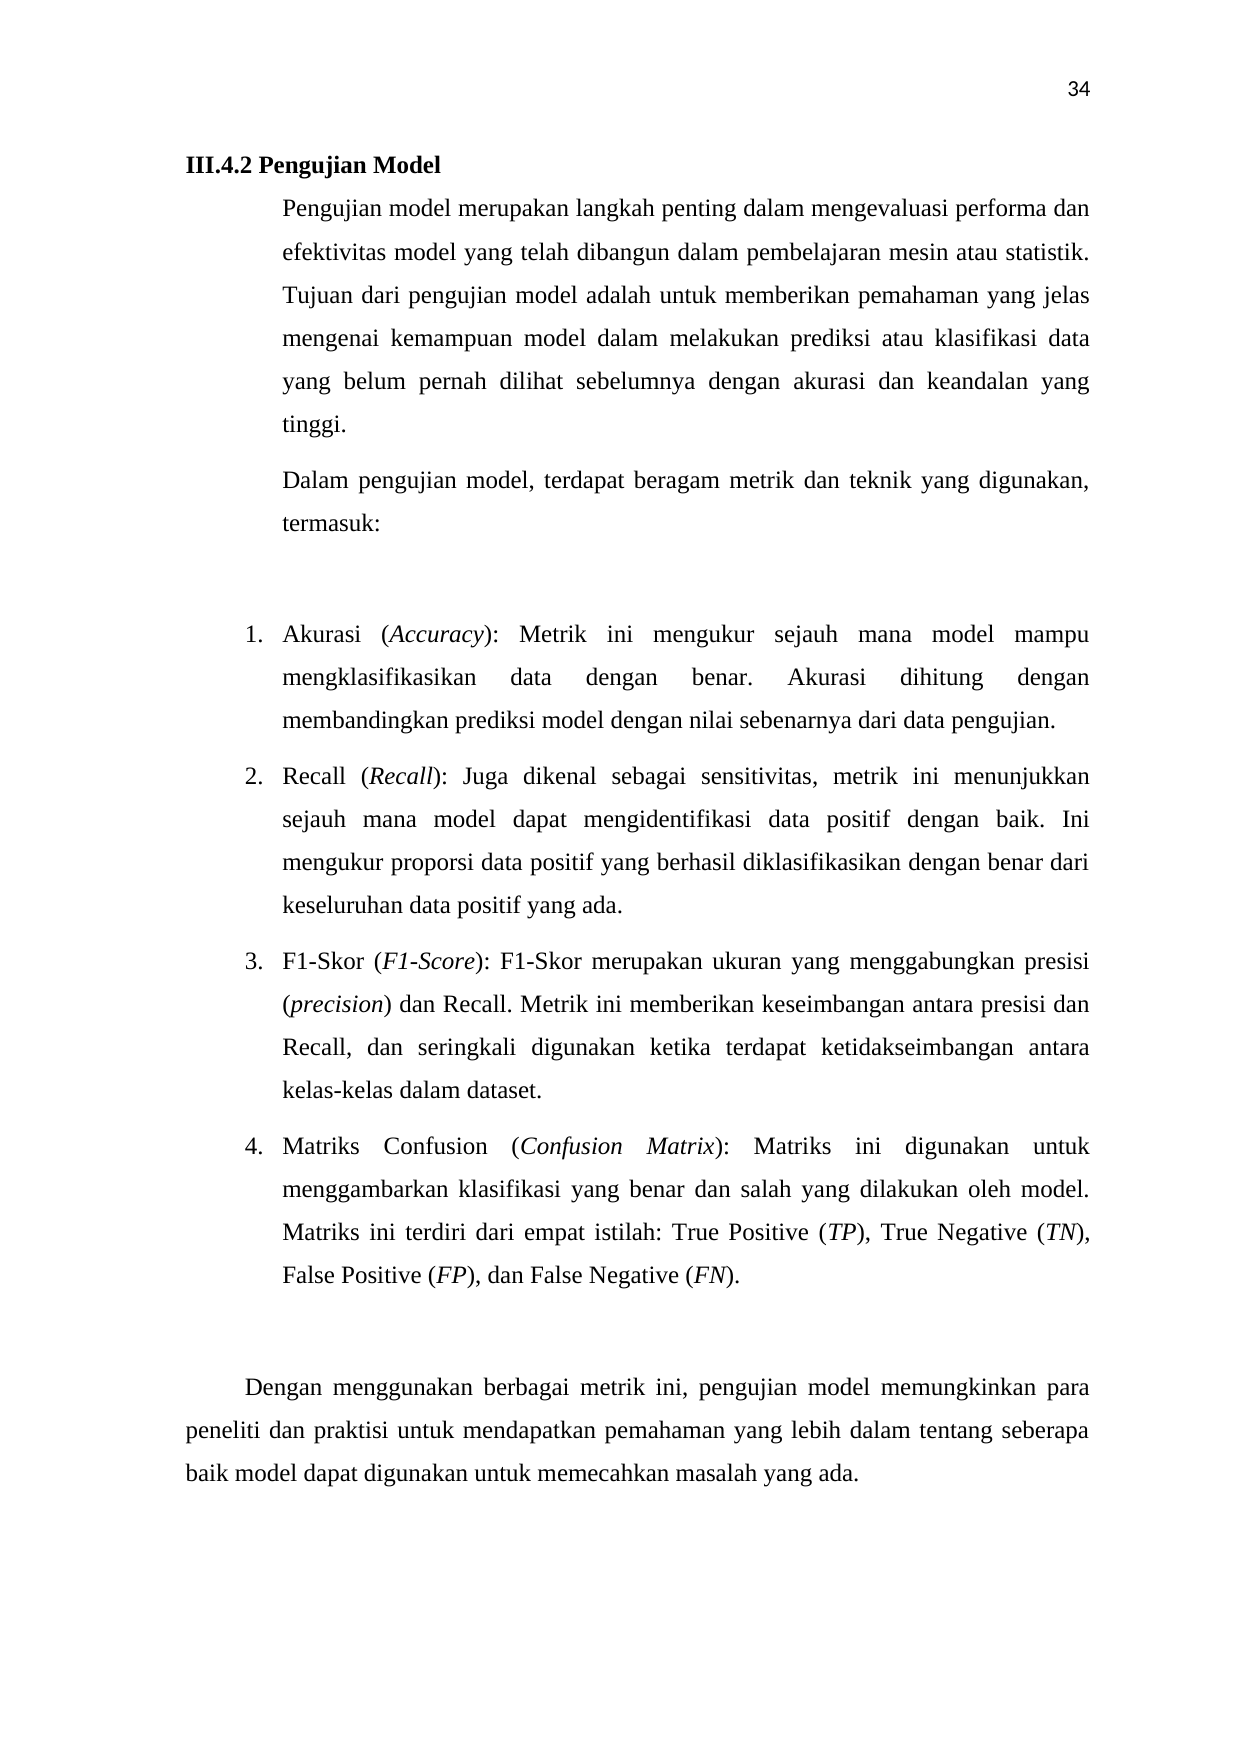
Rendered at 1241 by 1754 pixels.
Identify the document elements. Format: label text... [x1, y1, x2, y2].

list F1-Skor (F1-Score): F1-Skor merupakan ukuran yang menggabungkan presisi (precision) dan Recall. Metrik ini memberikan keseimbangan antara presisi dan Recall, dan seringkali digunakan ketika terdapat ketidakseimbangan antara kelas-kelas dalam dataset. [244, 946, 1090, 1104]
text Pengujian model merupakan langkah penting dalam mengevaluasi performa dan efektivitas model yang telah dibangun dalam pembelajaran mesin atau statistik. Tujuan dari pengujian model adalah untuk memberikan pemahaman yang jelas mengenai kemampuan model dalam melakukan prediksi atau klasifikasi data yang belum pernah dilihat sebelumnya dengan akurasi dan keandalan yang tinggi. [282, 193, 1090, 438]
list Akurasi (Accuracy): Metrik ini mengukur sejauh mana model mampu mengklasifikasikan data dengan benar. Akurasi dihitung dengan membandingkan prediksi model dengan nilai sebenarnya dari data pengujian. [244, 619, 1090, 734]
list Recall (Recall): Juga dikenal sebagai sensitivitas, metrik ini menunjukkan sejauh mana model dapat mengidentifikasi data positif dengan baik. Ini mengukur proporsi data positif yang berhasil diklasifikasikan dengan benar dari keseluruhan data positif yang ada. [244, 761, 1090, 919]
text Dalam pengujian model, terdapat beragam metrik dan teknik yang digunakan, termasuk: [282, 465, 1090, 537]
subtitle Pengujian Model [185, 150, 1090, 179]
text Dengan menggunakan berbagai metrik ini, pengujian model memungkinkan para peneliti dan praktisi untuk mendapatkan pemahaman yang lebih dalam tentang seberapa baik model dapat digunakan untuk memecahkan masalah yang ada. [185, 1372, 1090, 1487]
list Matriks Confusion (Confusion Matrix): Matriks ini digunakan untuk menggambarkan klasifikasi yang benar dan salah yang dilakukan oleh model. Matriks ini terdiri dari empat istilah: True Positive (TP), True Negative (TN), False Positive (FP), dan False Negative (FN). [244, 1131, 1090, 1289]
